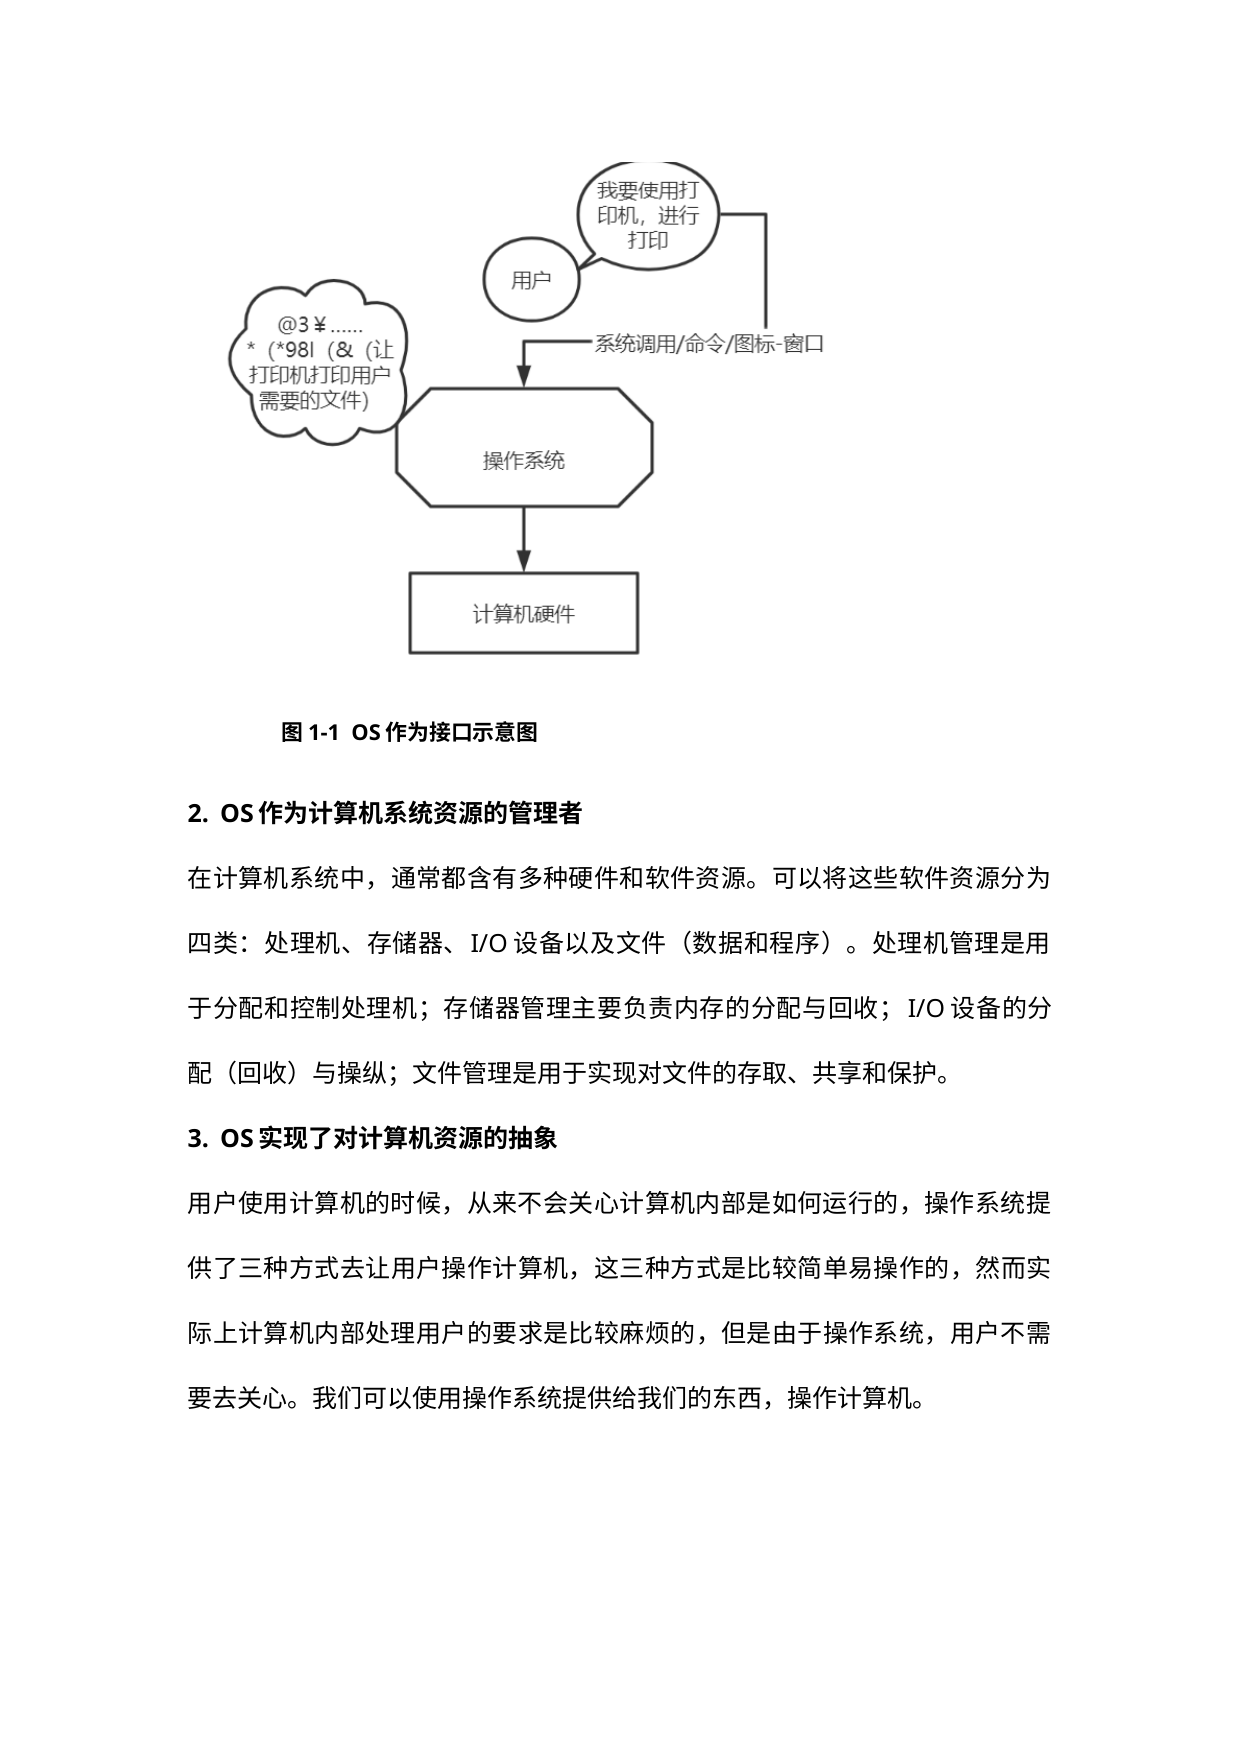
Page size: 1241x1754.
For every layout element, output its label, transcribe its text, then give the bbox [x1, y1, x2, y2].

list 在计算机系统中，通常都含有多种硬件和软件资源。可以将这些软件资源分为四类：处理机、存储器、I/O设备以及文件（数据和程序）。处理机管理是用于分配和控制处理机；存储器管理主要负责内存的分配与回收；I/O设备的分配（回收）与操纵；文件管理是用于实现对文件的存取、共享和保护。 [187, 844, 1053, 1104]
picture [187, 162, 939, 707]
list OS实现了对计算机资源的抽象 [187, 1104, 1053, 1169]
list 图1-1 OS作为接口示意图 [187, 714, 1053, 747]
list OS作为计算机系统资源的管理者 [187, 779, 1053, 844]
list 用户使用计算机的时候，从来不会关心计算机内部是如何运行的，操作系统提供了三种方式去让用户操作计算机，这三种方式是比较简单易操作的，然而实际上计算机内部处理用户的要求是比较麻烦的，但是由于操作系统，用户不需要去关心。我们可以使用操作系统提供给我们的东西，操作计算机。 [187, 1169, 1053, 1429]
